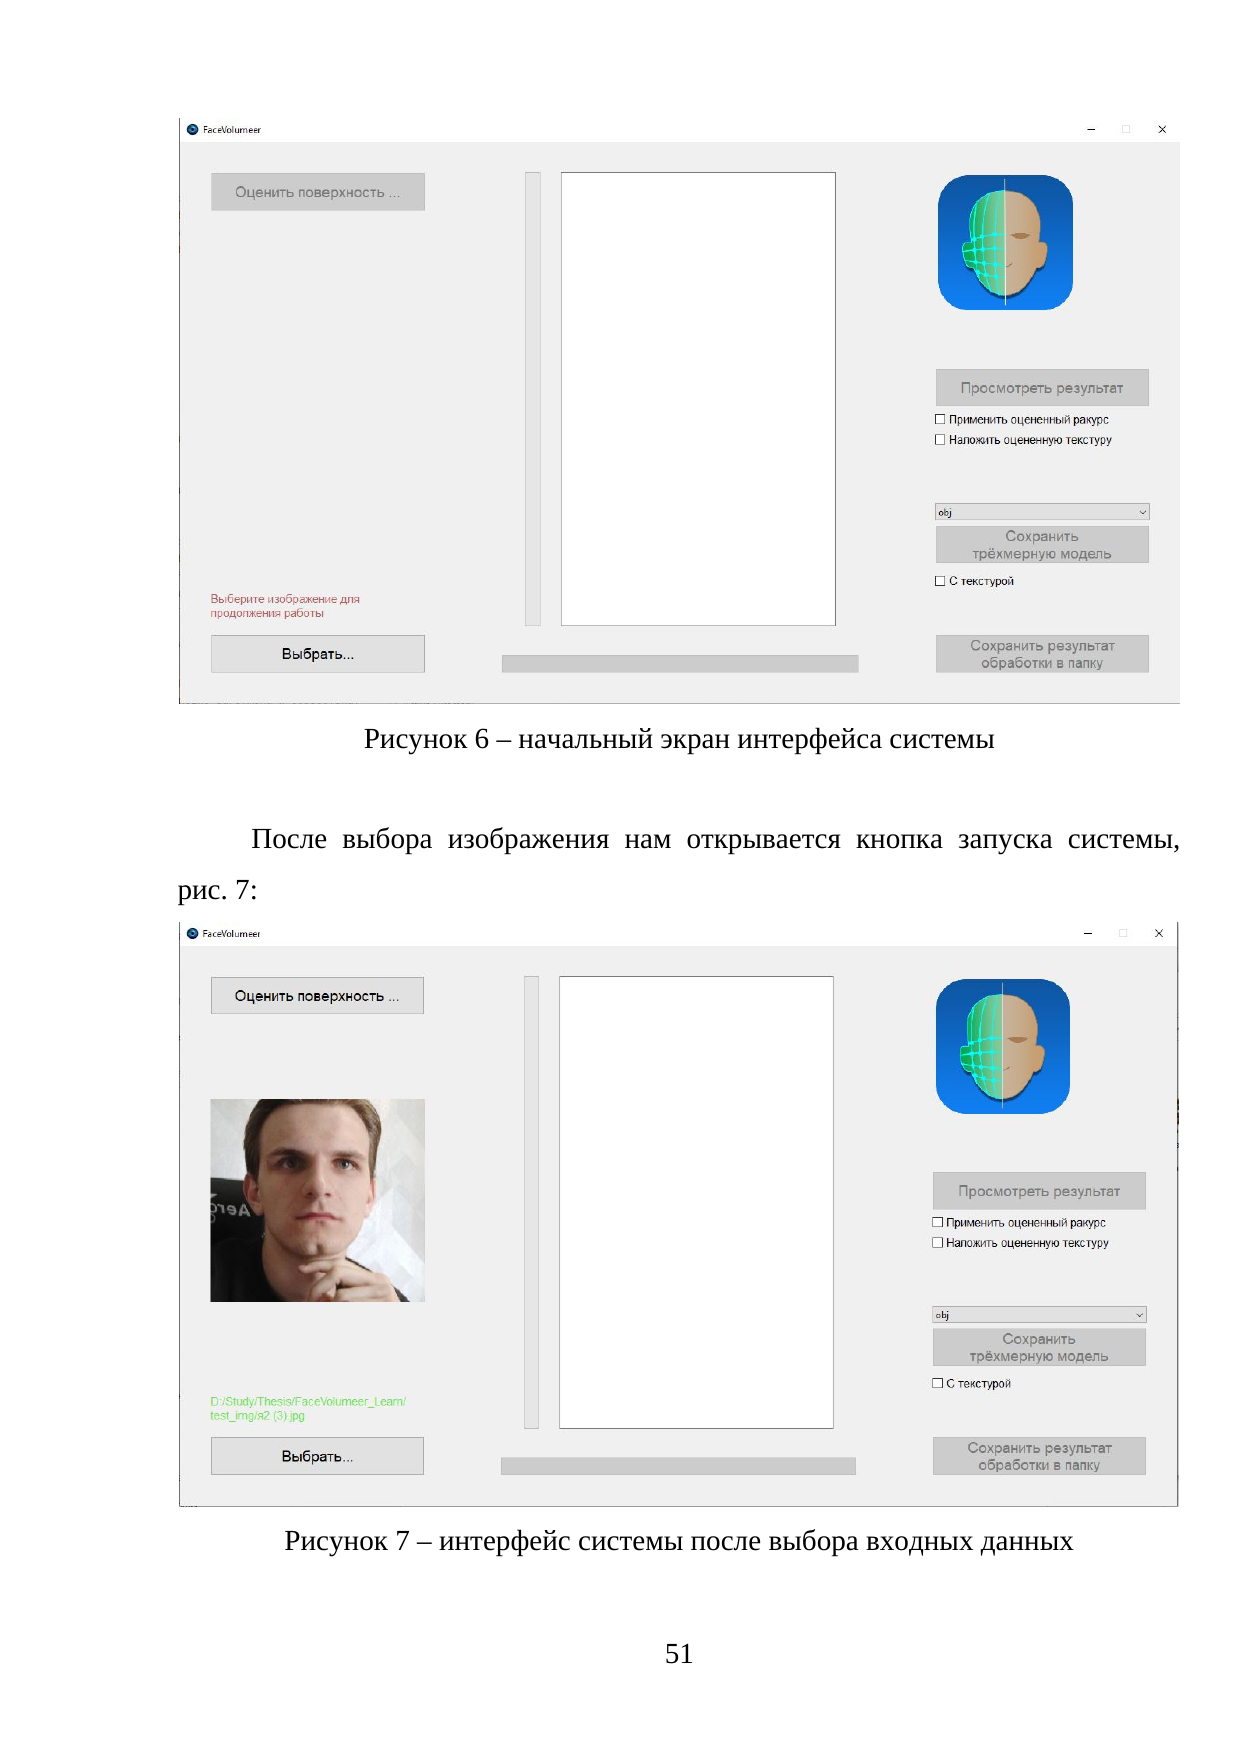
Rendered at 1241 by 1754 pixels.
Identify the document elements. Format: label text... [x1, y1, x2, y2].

picture [179, 922, 1179, 1507]
text Рисунок 6 – начальный экран интерфейса системы [177, 721, 1181, 754]
picture [179, 118, 1180, 704]
text Рисунок 7 – интерфейс системы после выбора входных данных [177, 1523, 1181, 1557]
text После выбора изображения нам открывается кнопка запуска системы, рис. 7: [177, 822, 1181, 905]
